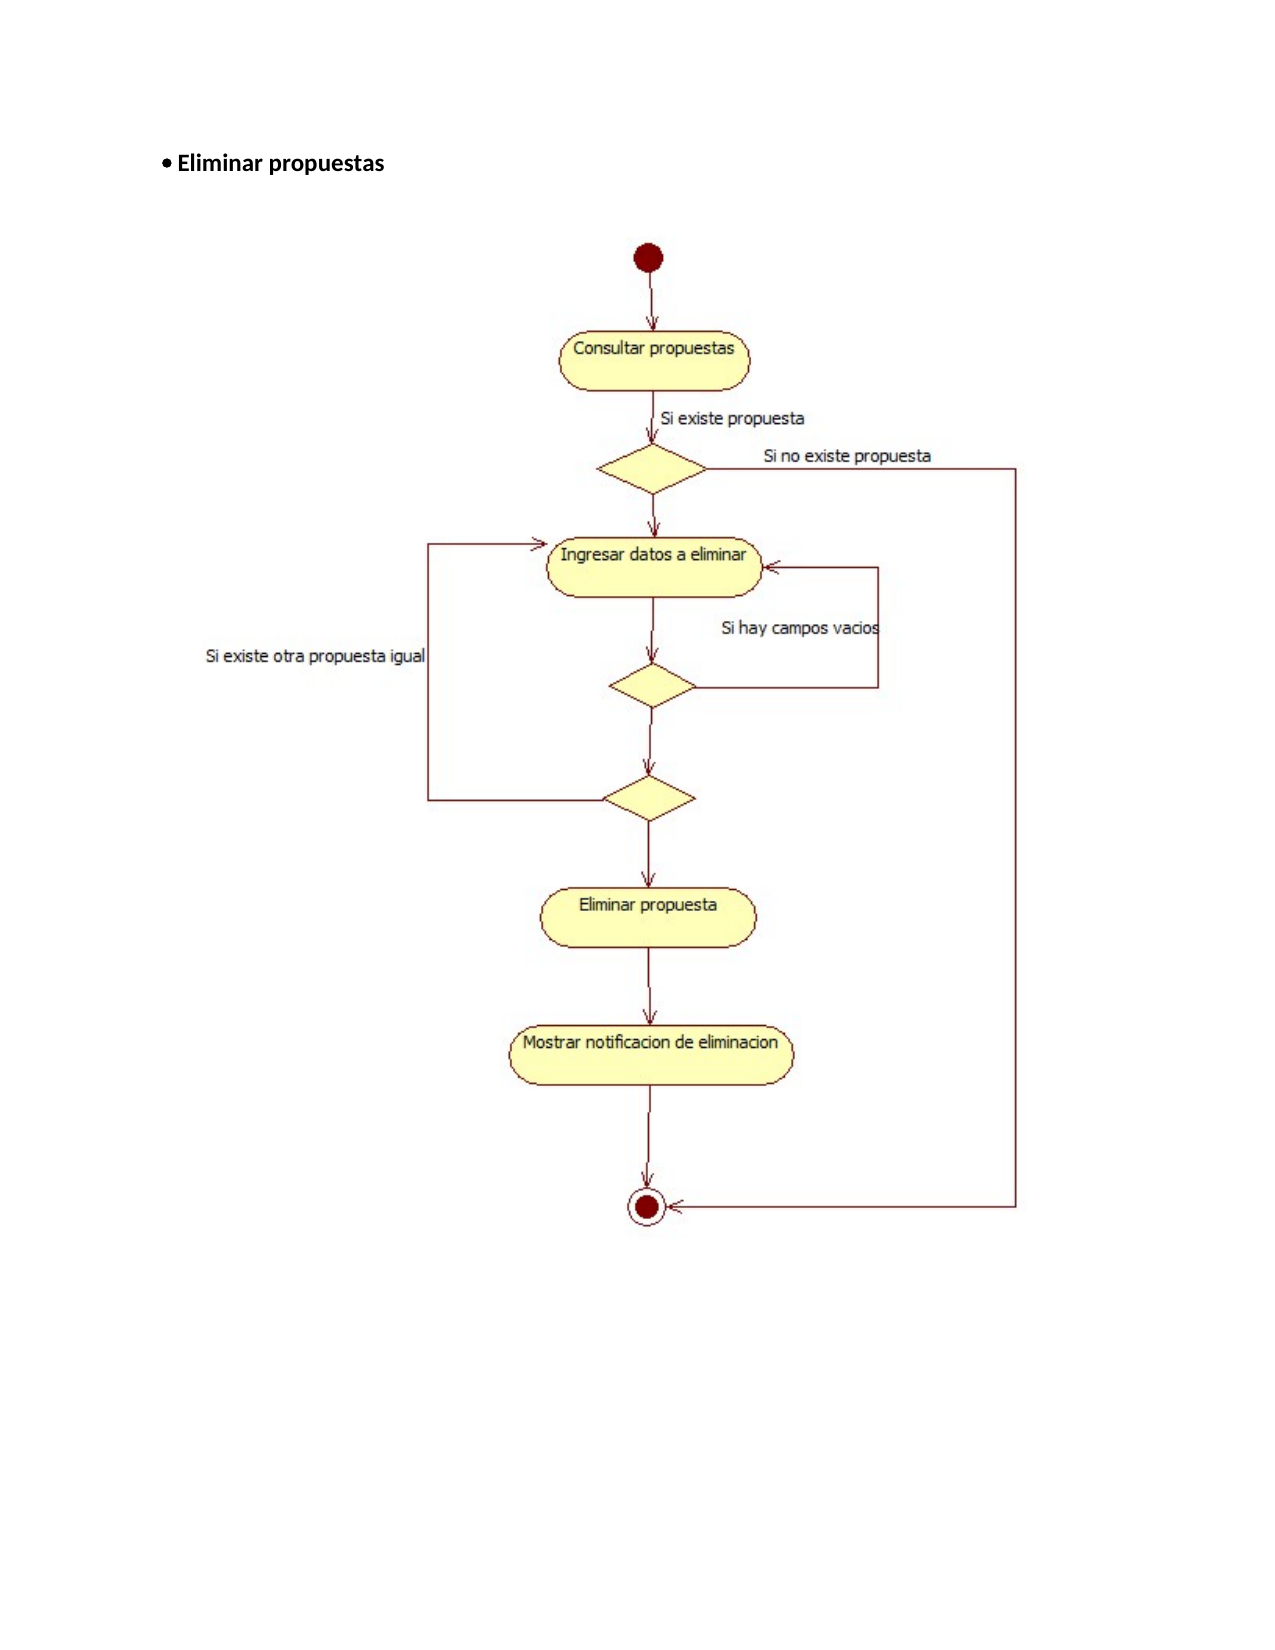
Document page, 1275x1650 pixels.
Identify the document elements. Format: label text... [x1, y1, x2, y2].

picture [176, 213, 1048, 1258]
list Eliminar propuestas [162, 148, 1098, 178]
